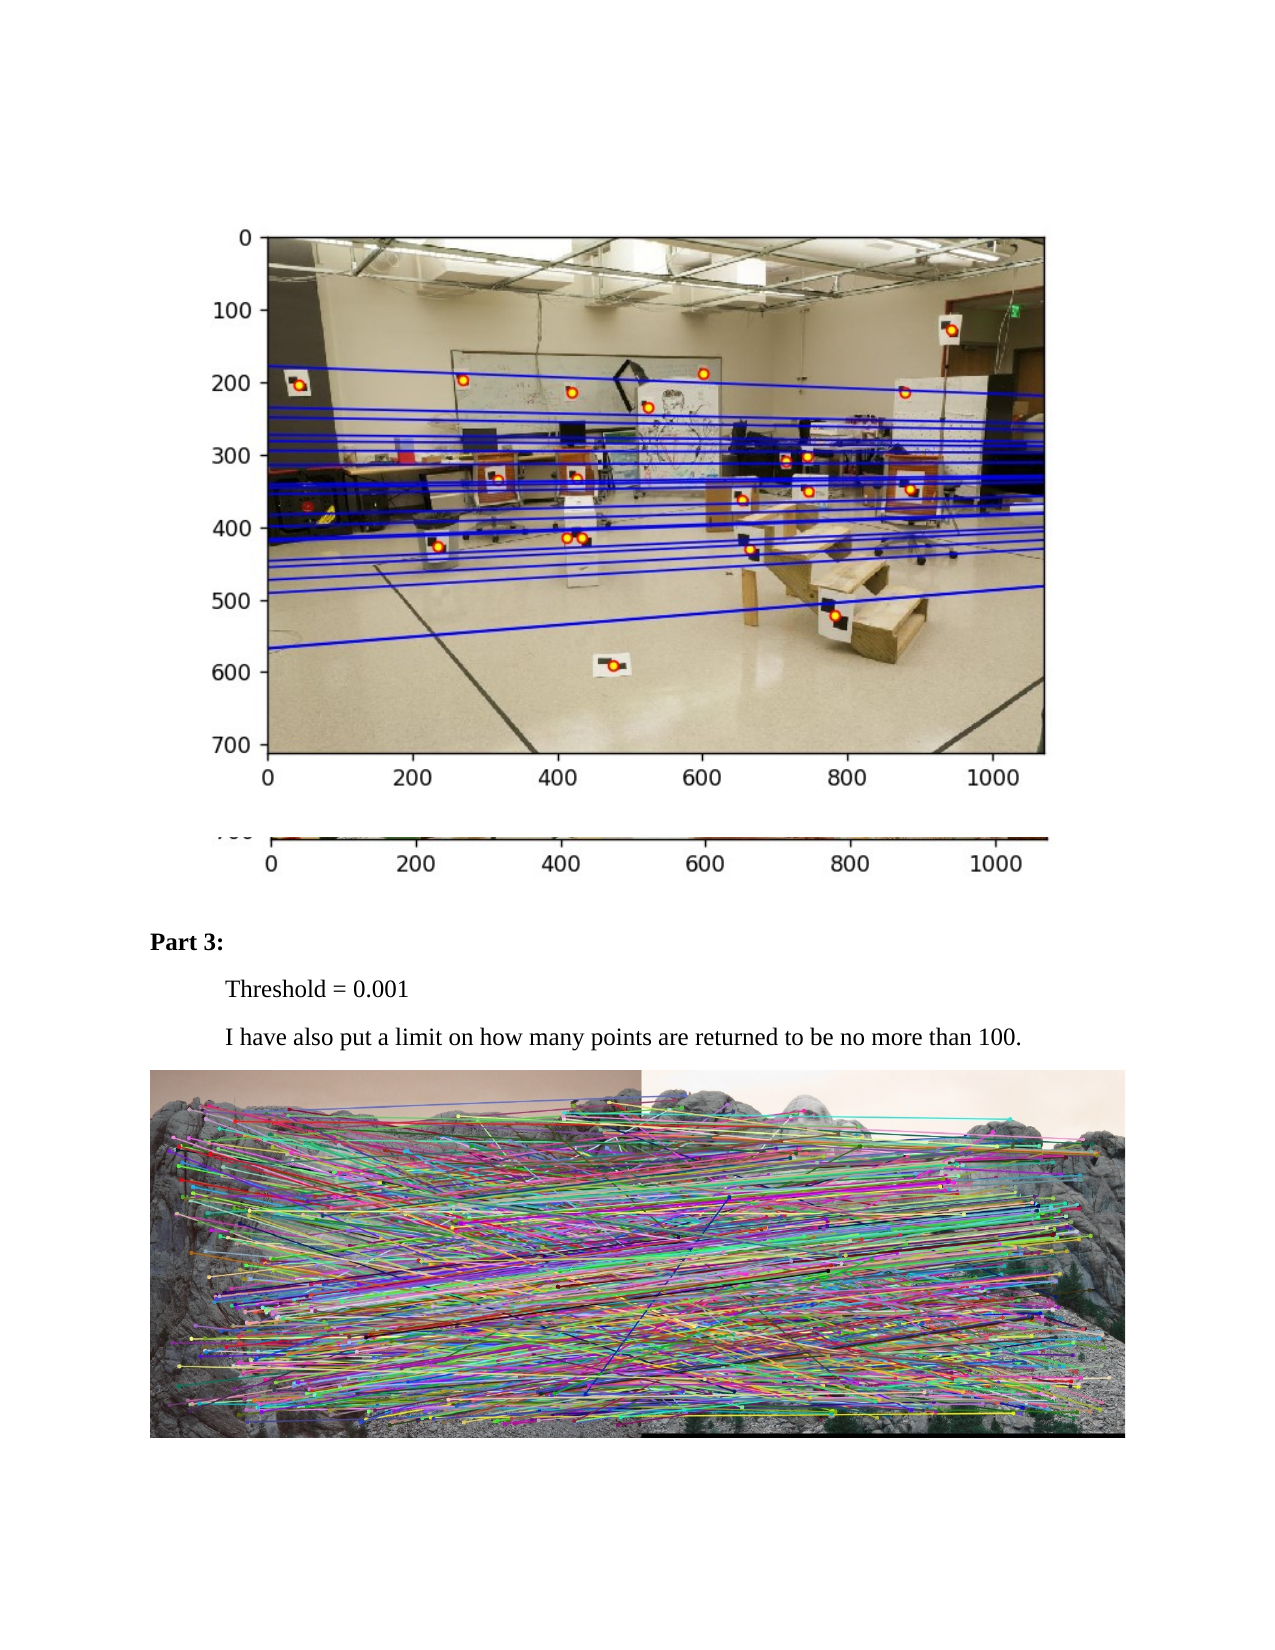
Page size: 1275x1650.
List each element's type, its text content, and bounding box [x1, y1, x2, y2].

picture [150, 1070, 1125, 1438]
picture [171, 197, 1104, 908]
text I have also put a limit on how many points are returned to be no more than 100. [150, 1022, 1125, 1051]
text Threshold = 0.001 [150, 974, 1125, 1003]
